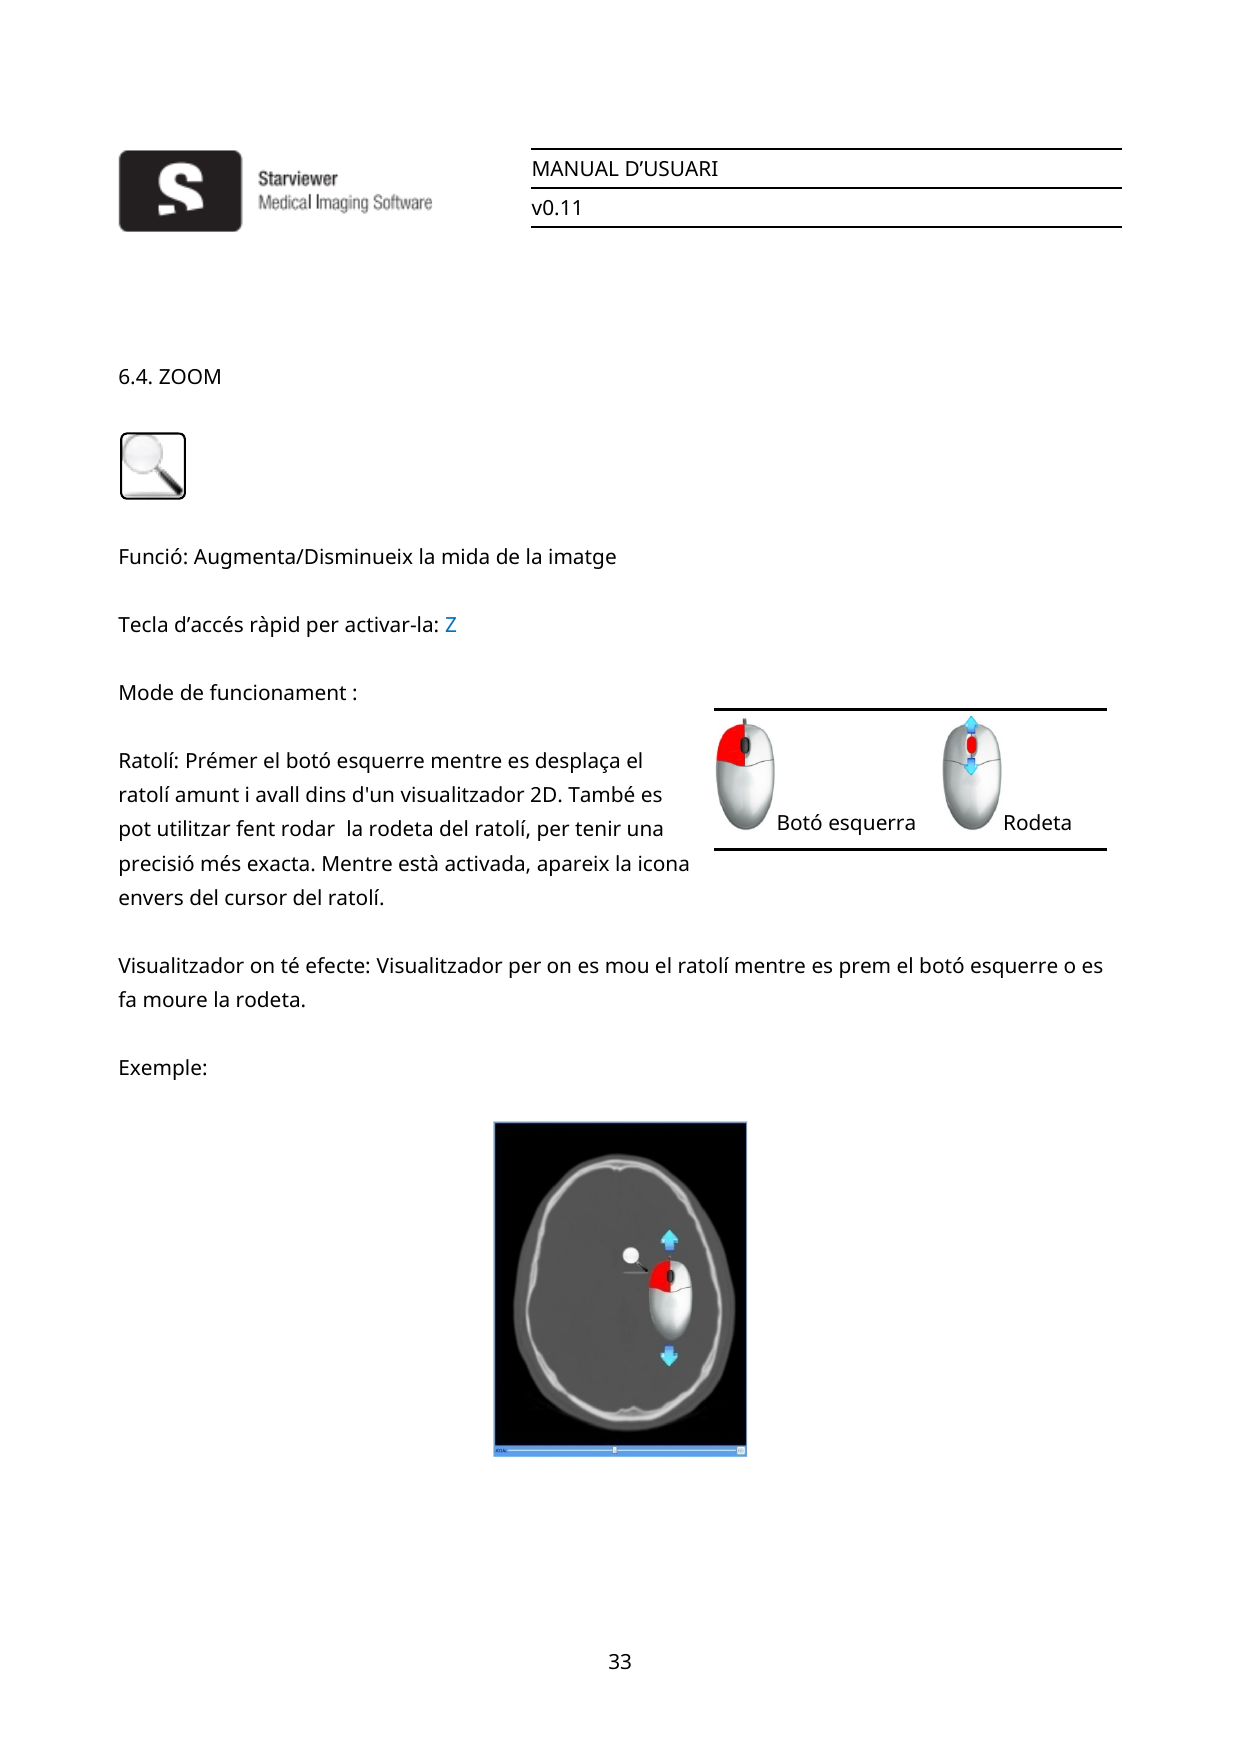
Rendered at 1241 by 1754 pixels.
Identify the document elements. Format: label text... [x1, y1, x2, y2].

table_header Botó esquerra [714, 711, 942, 848]
text Ratolí: Prémer el botó esquerre mentre es desplaça el ratolí amunt i avall dins d'un visualitzador 2D. També es pot utilitzar fent rodar la rodeta del ratolí, per tenir una precisió més exacta. Mentre està activada, apareix la icona envers del cursor del ratolí. [118, 746, 1122, 911]
picture [941, 716, 1003, 831]
text Funció: Augmenta/Disminueix la mida de la imatge [118, 542, 1122, 571]
text Tecla d’accés ràpid per activar-la: Z [118, 610, 1122, 639]
picture [493, 1121, 748, 1457]
picture [713, 716, 777, 831]
subtitle Zoom [118, 362, 1122, 391]
table_header Rodeta [942, 711, 1107, 848]
text Visualitzador on té efecte: Visualitzador per on es mou el ratolí mentre es prem el botó esquerre o es fa moure la rodeta. [118, 951, 1122, 1013]
text Exemple: [118, 1053, 1122, 1081]
text Mode de funcionament : [118, 678, 1122, 707]
picture [123, 435, 183, 497]
